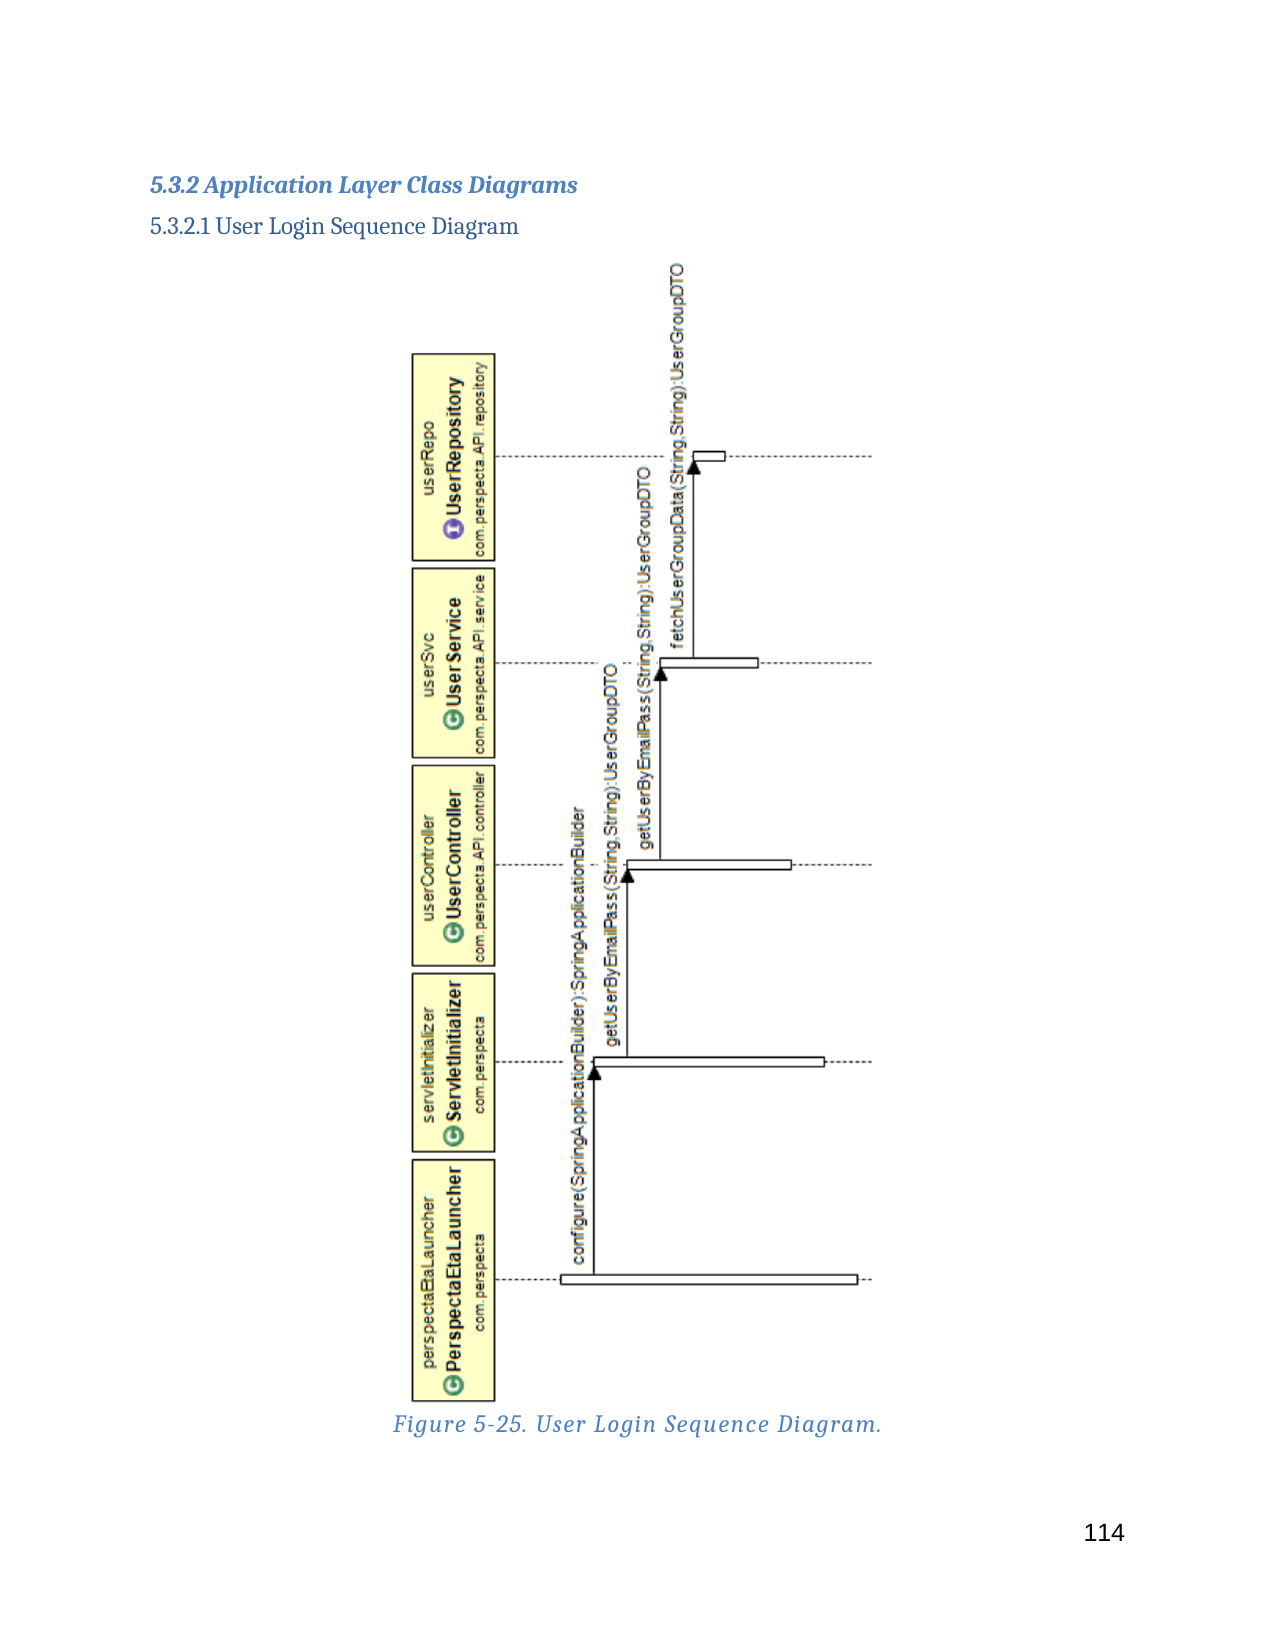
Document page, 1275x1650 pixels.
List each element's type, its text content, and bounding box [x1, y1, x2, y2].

table_cell Figure 5-25. User Login Sequence Diagram. [150, 1410, 1125, 1438]
picture [404, 255, 871, 1408]
table_header [150, 253, 1125, 1410]
subtitle 5.3.2 Application Layer Class Diagrams [150, 171, 1125, 199]
subtitle 5.3.2.1 User Login Sequence Diagram [150, 212, 1125, 241]
